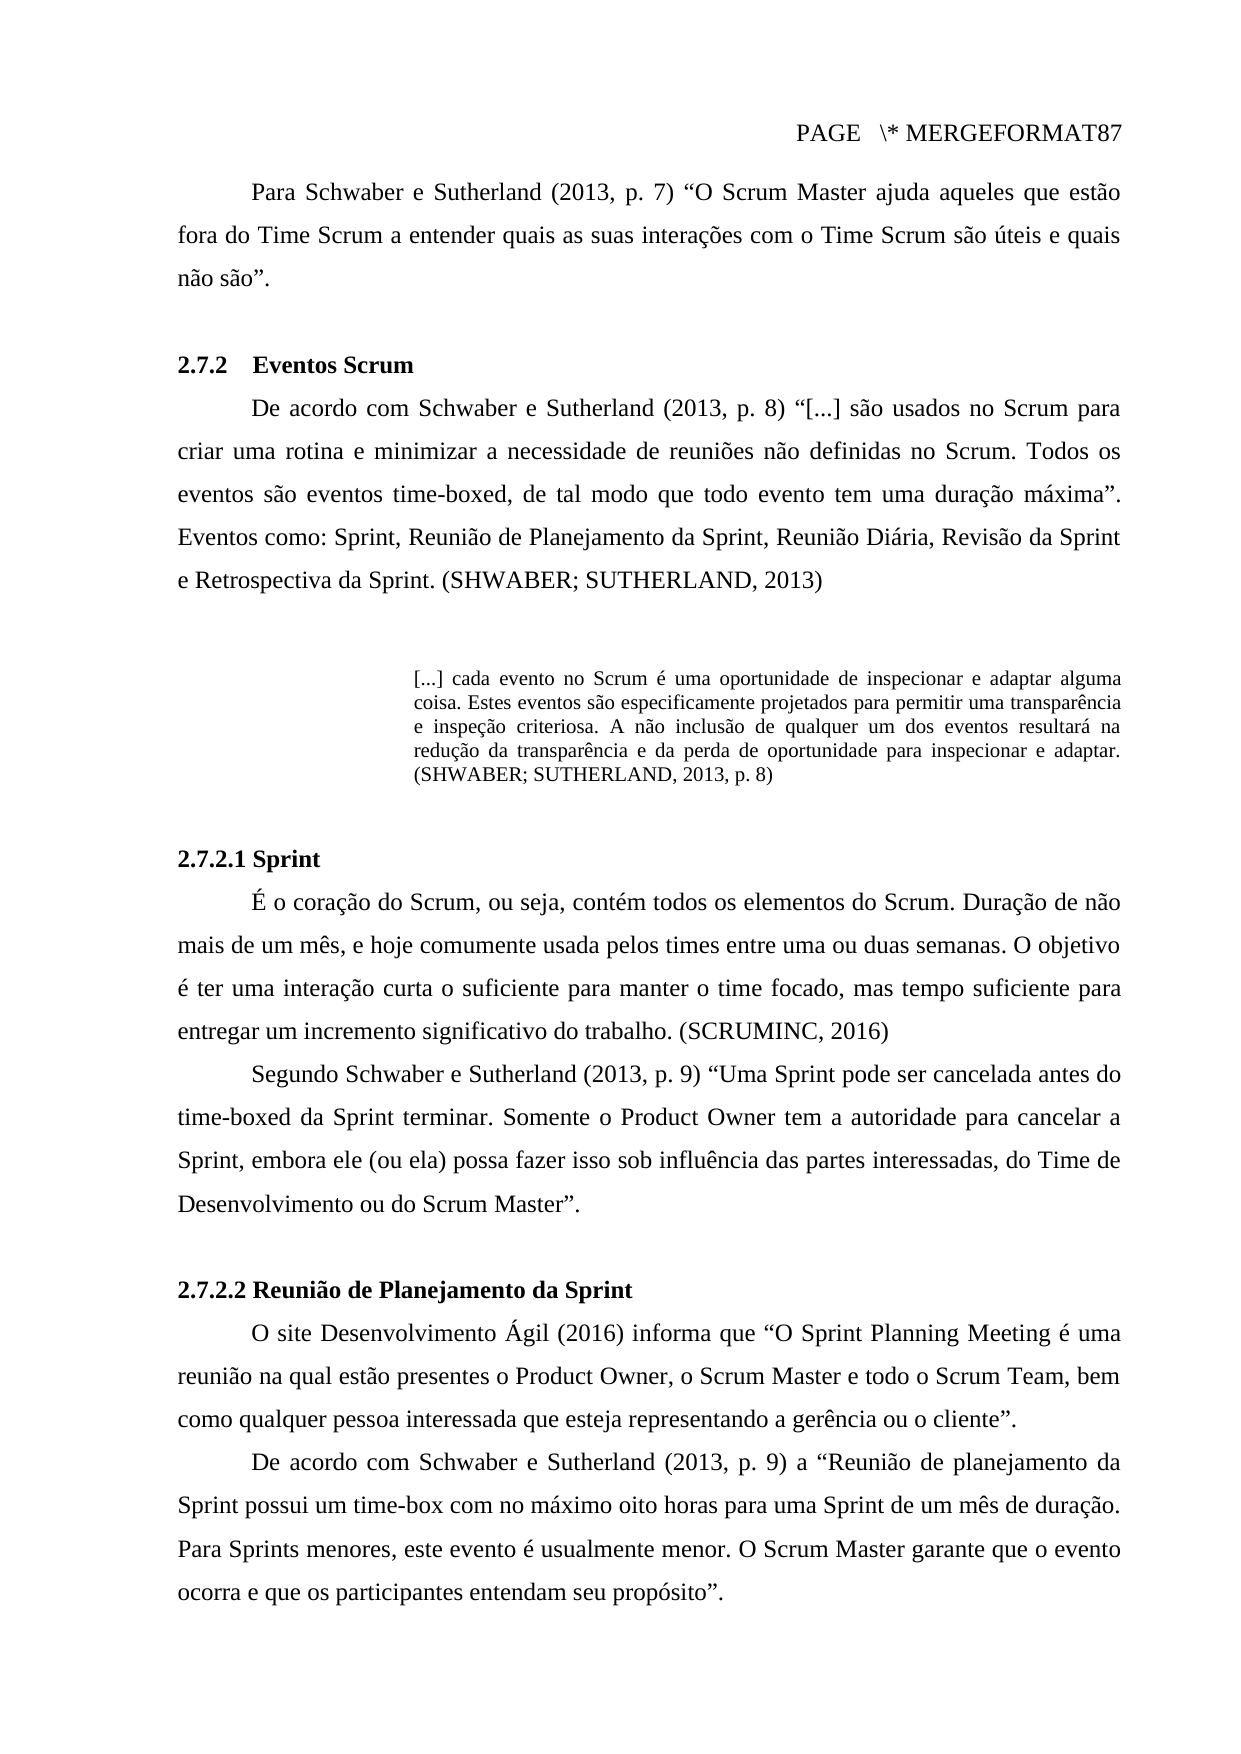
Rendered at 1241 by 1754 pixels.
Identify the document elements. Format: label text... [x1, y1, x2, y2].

text Segundo Schwaber e Sutherland (2013, p. 9) “Uma Sprint pode ser cancelada antes do time-boxed da Sprint terminar. Somente o Product Owner tem a autoridade para cancelar a Sprint, embora ele (ou ela) possa fazer isso sob influência das partes interessadas, do Time de Desenvolvimento ou do Scrum Master”. [177, 1059, 1122, 1217]
text De acordo com Schwaber e Sutherland (2013, p. 8) “[...] são usados no Scrum para criar uma rotina e minimizar a necessidade de reuniões não definidas no Scrum. Todos os eventos são eventos time-boxed, de tal modo que todo evento tem uma duração máxima”. Eventos como: Sprint, Reunião de Planejamento da Sprint, Reunião Diária, Revisão da Sprint e Retrospectiva da Sprint. (SHWABER; SUTHERLAND, 2013) [177, 393, 1122, 594]
subtitle Eventos Scrum [177, 350, 1122, 378]
text É o coração do Scrum, ou seja, contém todos os elementos do Scrum. Duração de não mais de um mês, e hoje comumente usada pelos times entre uma ou duas semanas. O objetivo é ter uma interação curta o suficiente para manter o time focado, mas tempo suficiente para entregar um incremento significativo do trabalho. (SCRUMINC, 2016) [177, 887, 1122, 1045]
text [...] cada evento no Scrum é uma oportunidade de inspecionar e adaptar alguma coisa. Estes eventos são especificamente projetados para permitir uma transparência e inspeção criteriosa. A não inclusão de qualquer um dos eventos resultará na redução da transparência e da perda de oportunidade para inspecionar e adaptar. (SHWABER; SUTHERLAND, 2013, p. 8) [413, 666, 1122, 786]
subtitle Reunião de Planejamento da Sprint [177, 1275, 1122, 1304]
text Para Schwaber e Sutherland (2013, p. 7) “O Scrum Master ajuda aqueles que estão fora do Time Scrum a entender quais as suas interações com o Time Scrum são úteis e quais não são”. [177, 177, 1122, 292]
subtitle Sprint [177, 844, 1122, 872]
text De acordo com Schwaber e Sutherland (2013, p. 9) a “Reunião de planejamento da Sprint possui um time-box com no máximo oito horas para uma Sprint de um mês de duração. Para Sprints menores, este evento é usualmente menor. O Scrum Master garante que o evento ocorra e que os participantes entendam seu propósito”. [177, 1447, 1122, 1606]
text O site Desenvolvimento Ágil (2016) informa que “O Sprint Planning Meeting é uma reunião na qual estão presentes o Product Owner, o Scrum Master e todo o Scrum Team, bem como qualquer pessoa interessada que esteja representando a gerência ou o cliente”. [177, 1318, 1122, 1433]
